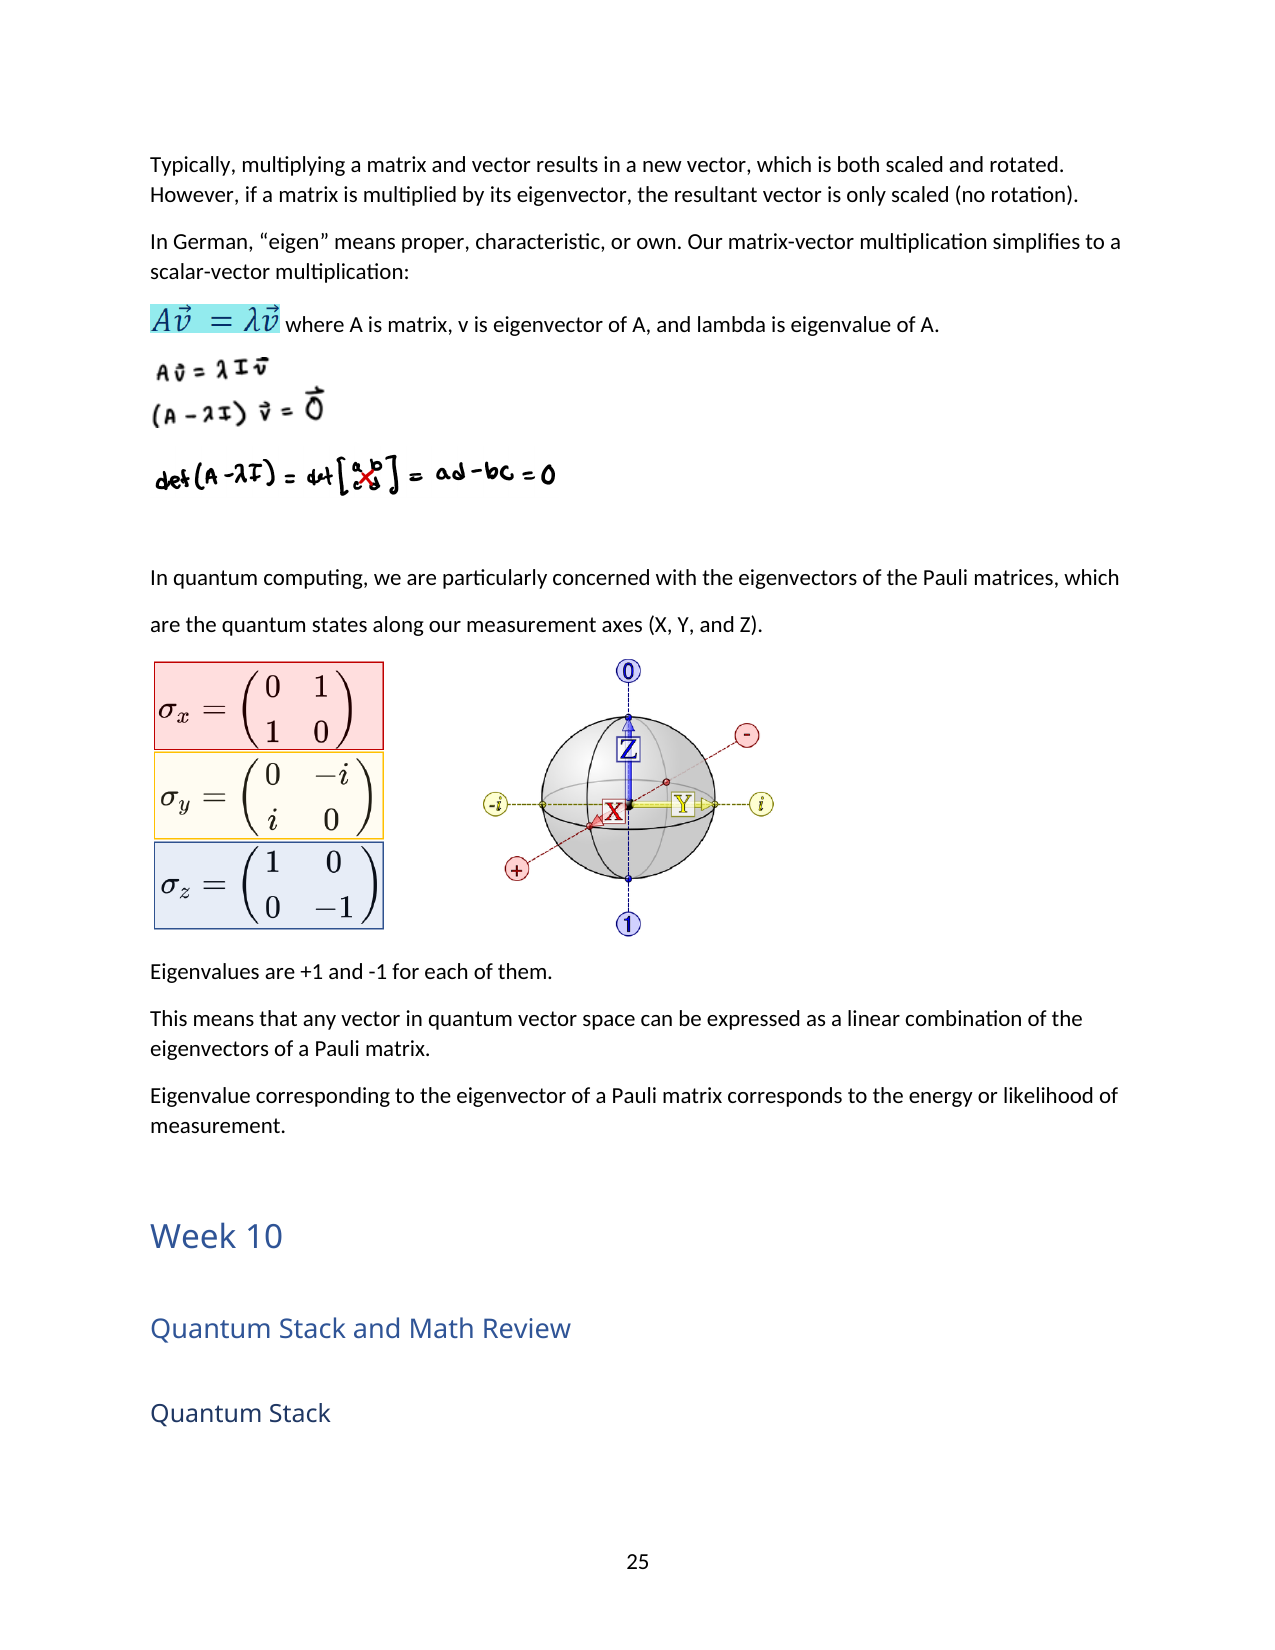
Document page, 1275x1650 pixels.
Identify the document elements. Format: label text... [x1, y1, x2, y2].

text are the quantum states along our measurement axes (X, Y, and Z). [150, 610, 1125, 638]
picture [150, 304, 280, 333]
subtitle Week 10 [150, 1213, 1125, 1259]
text This means that any vector in quantum vector space can be expressed as a linear combination of the eigenvectors of a Pauli matrix. [150, 1004, 1125, 1062]
text Eigenvalues are +1 and -1 for each of them. [150, 957, 1125, 985]
subtitle Quantum Stack [150, 1396, 1125, 1430]
text Typically, multiplying a matrix and vector results in a new vector, which is both scaled and rotated. However, if a matrix is multiplied by its eigenvector, the resultant vector is only scaled (no rotation). [150, 150, 1125, 208]
text In German, “eigen” means proper, characteristic, or own. Our matrix-vector multiplication simplifies to a scalar-vector multiplication: [150, 227, 1125, 285]
subtitle Quantum Stack and Math Review [150, 1309, 1125, 1346]
text In quantum computing, we are particularly concerned with the eigenvectors of the Pauli matrices, which [150, 563, 1125, 592]
picture [150, 446, 560, 498]
picture [150, 657, 777, 939]
text Eigenvalue corresponding to the eigenvector of a Pauli matrix corresponds to the energy or likelihood of measurement. [150, 1081, 1125, 1139]
picture [150, 357, 333, 428]
text where A is matrix, v is eigenvector of A, and lambda is eigenvalue of A. [150, 304, 1125, 338]
